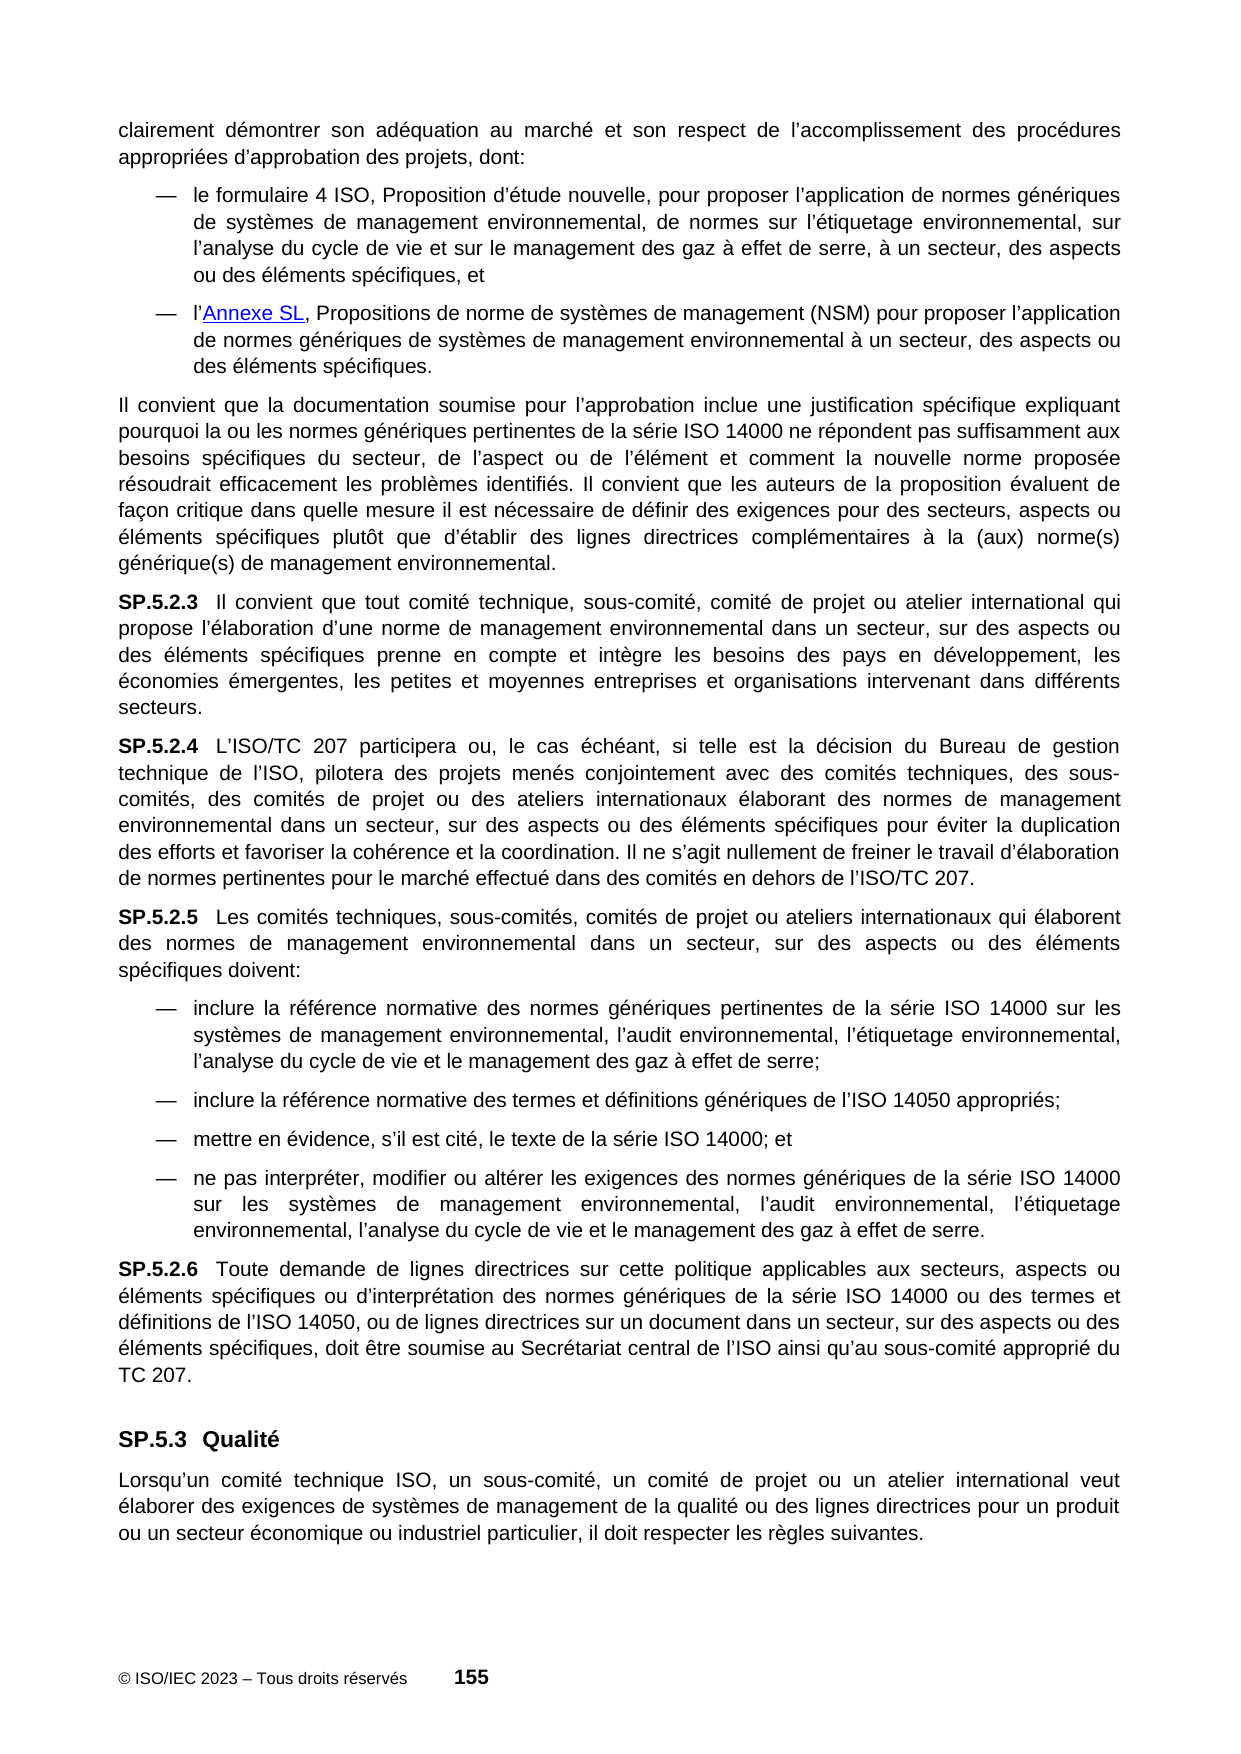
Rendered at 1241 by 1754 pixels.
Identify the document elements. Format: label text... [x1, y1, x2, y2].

list le formulaire 4 ISO, Proposition d’étude nouvelle, pour proposer l’application de normes génériques de systèmes de management environnemental, de normes sur l’étiquetage environnemental, sur l’analyse du cycle de vie et sur le management des gaz à effet de serre, à un secteur, des aspects ou des éléments spécifiques, et [156, 183, 1122, 286]
text SP.5.2.4 L’ISO/TC 207 participera ou, le cas échéant, si telle est la décision du Bureau de gestion technique de l’ISO, pilotera des projets menés conjointement avec des comités techniques, des sous-comités, des comités de projet ou des ateliers internationaux élaborant des normes de management environnemental dans un secteur, sur des aspects ou des éléments spécifiques pour éviter la duplication des efforts et favoriser la cohérence et la coordination. Il ne s’agit nullement de freiner le travail d’élaboration de normes pertinentes pour le marché effectué dans des comités en dehors de l’ISO/TC 207. [118, 734, 1122, 890]
list mettre en évidence, s’il est cité, le texte de la série ISO 14000; et [156, 1127, 1122, 1151]
text SP.5.2.5 Les comités techniques, sous-comités, comités de projet ou ateliers internationaux qui élaborent des normes de management environnemental dans un secteur, sur des aspects ou des éléments spécifiques doivent: [118, 905, 1122, 981]
text Qualité [118, 1426, 1122, 1453]
list ne pas interpréter, modifier ou altérer les exigences des normes génériques de la série ISO 14000 sur les systèmes de management environnemental, l’audit environnemental, l’étiquetage environnemental, l’analyse du cycle de vie et le management des gaz à effet de serre. [156, 1166, 1122, 1242]
list inclure la référence normative des normes génériques pertinentes de la série ISO 14000 sur les systèmes de management environnemental, l’audit environnemental, l’étiquetage environnemental, l’analyse du cycle de vie et le management des gaz à effet de serre; [156, 996, 1122, 1073]
text SP.5.2.6 Toute demande de lignes directrices sur cette politique applicables aux secteurs, aspects ou éléments spécifiques ou d’interprétation des normes génériques de la série ISO 14000 ou des termes et définitions de l’ISO 14050, ou de lignes directrices sur un document dans un secteur, sur des aspects ou des éléments spécifiques, doit être soumise au Secrétariat central de l’ISO ainsi qu’au sous-comité approprié du TC 207. [118, 1257, 1122, 1386]
list l’Annexe SL, Propositions de norme de systèmes de management (NSM) pour proposer l’application de normes génériques de systèmes de management environnemental à un secteur, des aspects ou des éléments spécifiques. [156, 301, 1122, 378]
text SP.5.2.3 Il convient que tout comité technique, sous-comité, comité de projet ou atelier international qui propose l’élaboration d’une norme de management environnemental dans un secteur, sur des aspects ou des éléments spécifiques prenne en compte et intègre les besoins des pays en développement, les économies émergentes, les petites et moyennes entreprises et organisations intervenant dans différents secteurs. [118, 590, 1122, 719]
text Lorsqu’un comité technique ISO, un sous-comité, un comité de projet ou un atelier international veut élaborer des exigences de systèmes de management de la qualité ou des lignes directrices pour un produit ou un secteur économique ou industriel particulier, il doit respecter les règles suivantes. [118, 1468, 1122, 1544]
list inclure la référence normative des termes et définitions génériques de l’ISO 14050 appropriés; [156, 1088, 1122, 1112]
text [118, 118, 1122, 168]
text Il convient que la documentation soumise pour l’approbation inclue une justification spécifique expliquant pourquoi la ou les normes génériques pertinentes de la série ISO 14000 ne répondent pas suffisamment aux besoins spécifiques du secteur, de l’aspect ou de l’élément et comment la nouvelle norme proposée résoudrait efficacement les problèmes identifiés. Il convient que les auteurs de la proposition évaluent de façon critique dans quelle mesure il est nécessaire de définir des exigences pour des secteurs, aspects ou éléments spécifiques plutôt que d’établir des lignes directrices complémentaires à la (aux) norme(s) générique(s) de management environnemental. [118, 393, 1122, 575]
